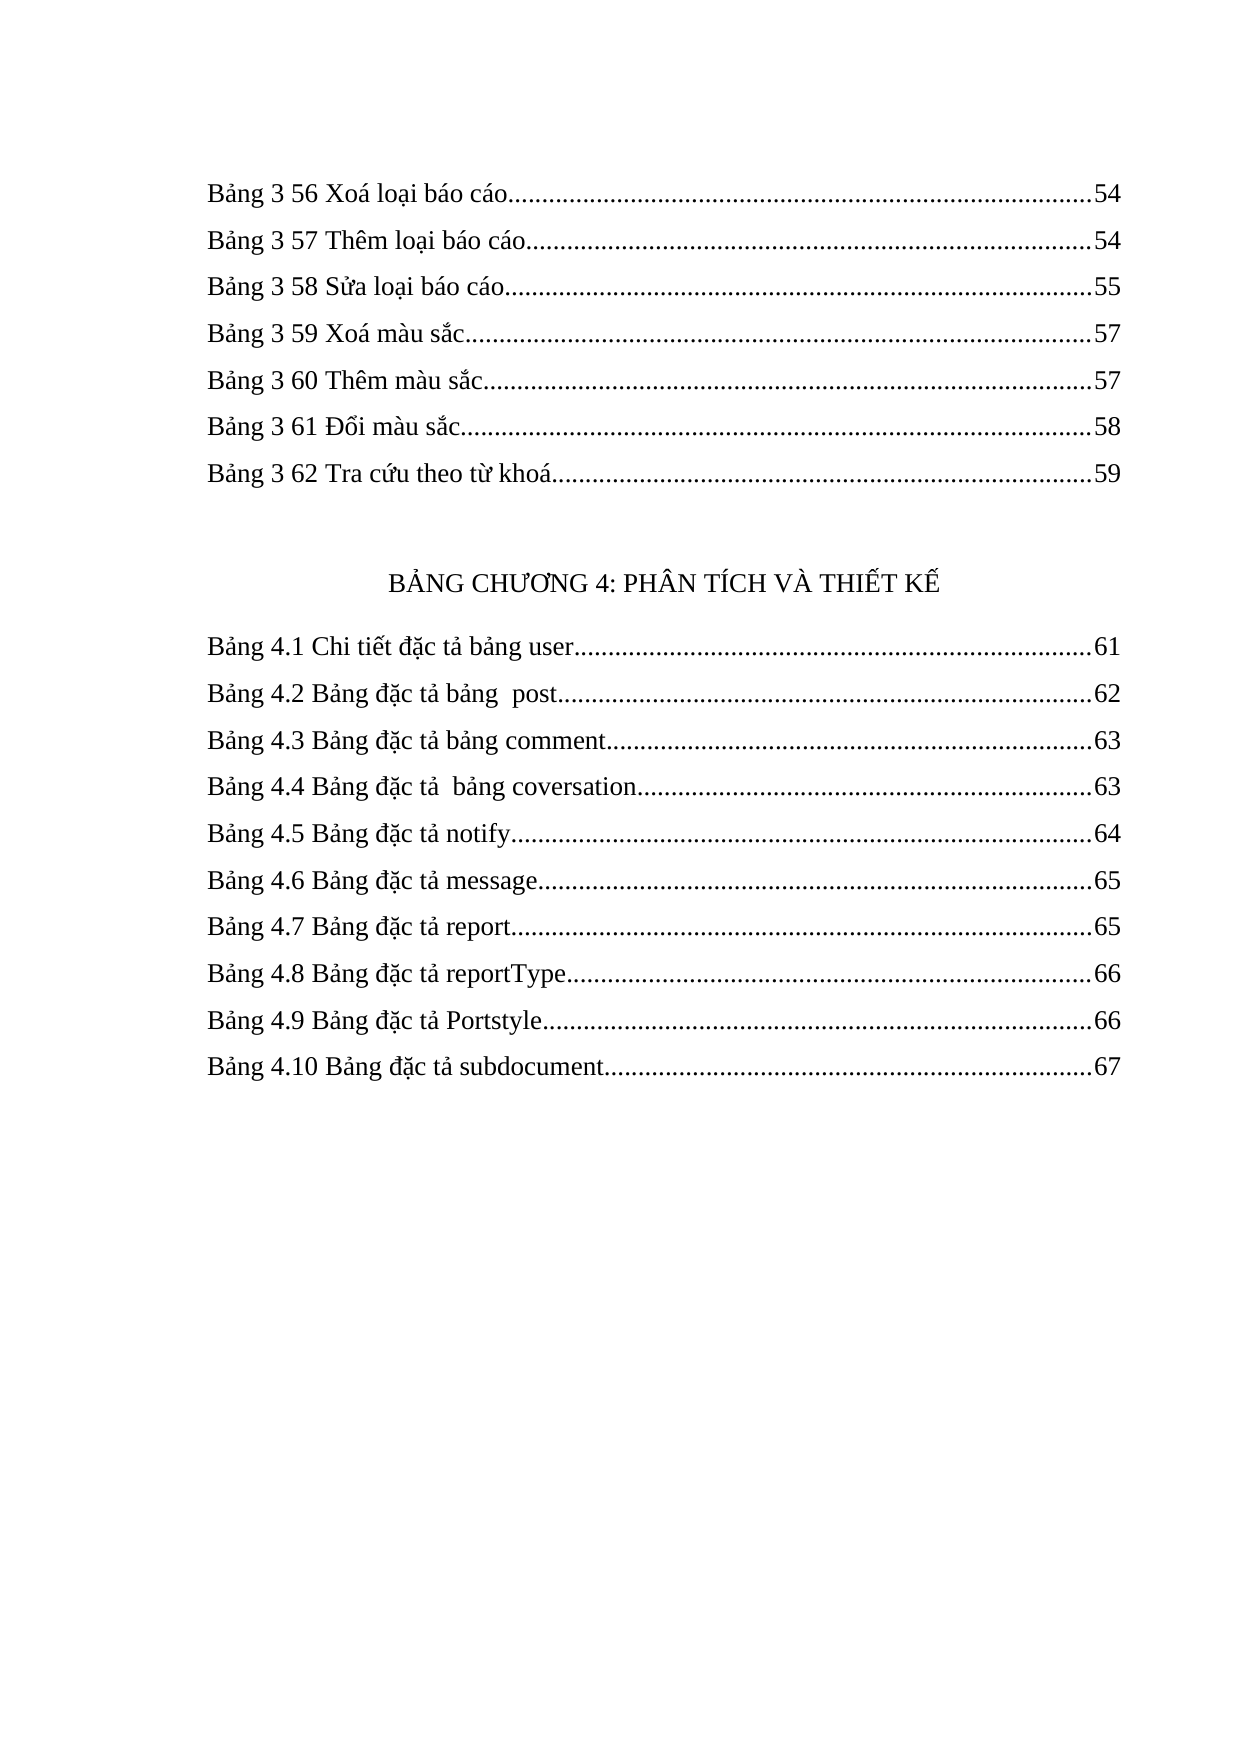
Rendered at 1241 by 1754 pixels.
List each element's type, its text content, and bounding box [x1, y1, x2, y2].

text Bảng 3 61 Đổi màu sắc 58 [207, 411, 1122, 442]
text Bảng 3 60 Thêm màu sắc 57 [207, 364, 1122, 395]
text Bảng 4.3 Bảng đặc tả bảng comment 63 [207, 724, 1122, 755]
text BẢNG CHƯƠNG 4: PHÂN TÍCH VÀ THIẾT KẾ [207, 567, 1122, 598]
text Bảng 3 56 Xoá loại báo cáo 54 [207, 177, 1122, 208]
text Bảng 4.10 Bảng đặc tả subdocument 67 [207, 1051, 1122, 1082]
text Bảng 4.9 Bảng đặc tả Portstyle 66 [207, 1004, 1122, 1035]
text Bảng 4.6 Bảng đặc tả message 65 [207, 864, 1122, 895]
text Bảng 4.1 Chi tiết đặc tả bảng user 61 [207, 631, 1122, 662]
text Bảng 4.8 Bảng đặc tả reportType 66 [207, 957, 1122, 988]
text Bảng 3 62 Tra cứu theo từ khoá 59 [207, 457, 1122, 488]
text Bảng 4.7 Bảng đặc tả report 65 [207, 911, 1122, 942]
text Bảng 3 59 Xoá màu sắc 57 [207, 317, 1122, 348]
text Bảng 3 57 Thêm loại báo cáo 54 [207, 224, 1122, 255]
text Bảng 3 58 Sửa loại báo cáo 55 [207, 271, 1122, 302]
text Bảng 4.4 Bảng đặc tả bảng coversation 63 [207, 771, 1122, 802]
text Bảng 4.2 Bảng đặc tả bảng post 62 [207, 677, 1122, 708]
text Bảng 4.5 Bảng đặc tả notify 64 [207, 817, 1122, 848]
